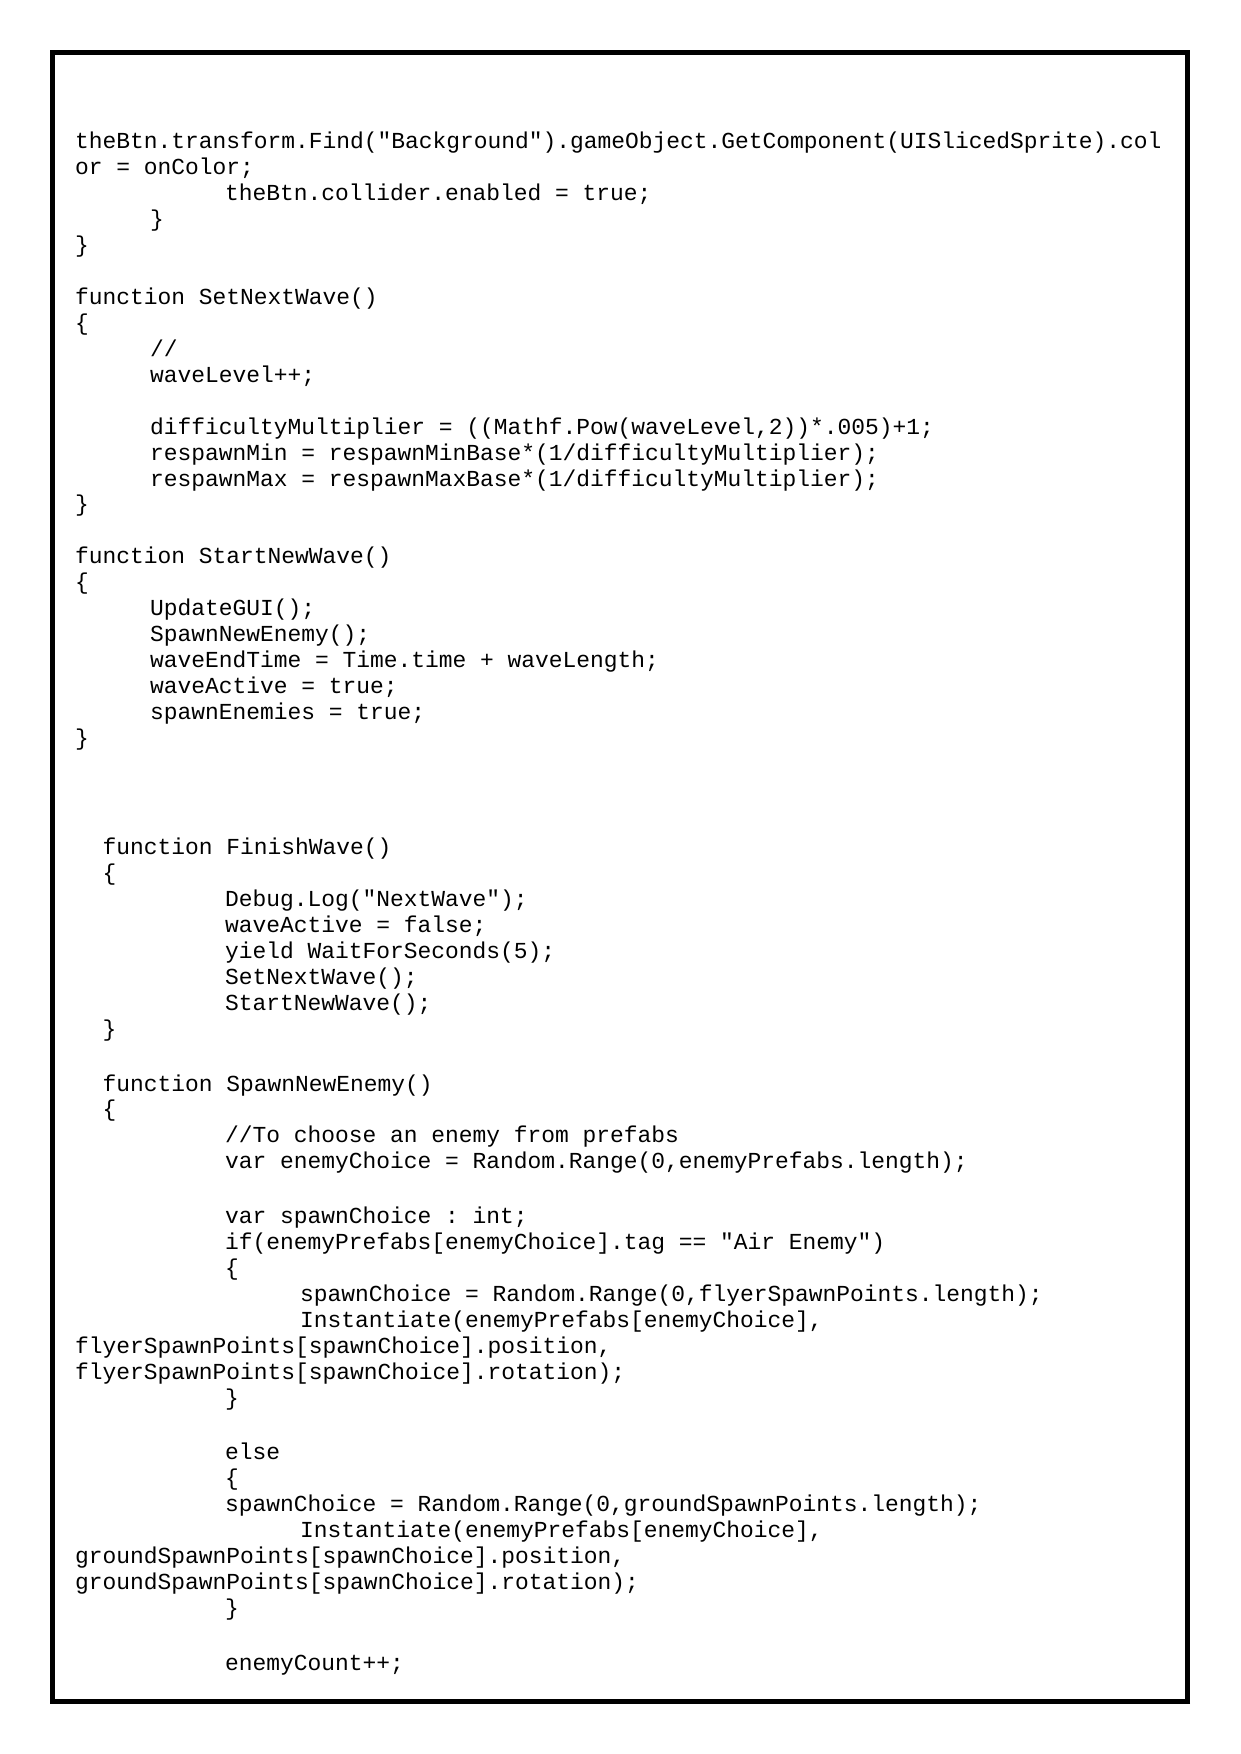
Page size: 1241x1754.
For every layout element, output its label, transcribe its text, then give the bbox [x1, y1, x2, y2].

text UpdateGUI(); [75, 597, 1165, 622]
text waveActive = false; [75, 913, 1165, 939]
text if(enemyPrefabs[enemyChoice].tag == "Air Enemy") [75, 1230, 1165, 1256]
text spawnChoice = Random.Range(0,groundSpawnPoints.length); [75, 1492, 1165, 1518]
text } [75, 1017, 1165, 1043]
text theBtn.transform.Find("Background").gameObject.GetComponent(UISlicedSprite).color = onColor; [75, 75, 1165, 182]
text spawnEnemies = true; [75, 700, 1165, 726]
text { [75, 862, 1165, 887]
text waveLevel++; [75, 363, 1165, 389]
text spawnChoice = Random.Range(0,flyerSpawnPoints.length); [75, 1282, 1165, 1308]
text { [75, 1467, 1165, 1492]
text StartNewWave(); [75, 991, 1165, 1017]
text } [75, 1596, 1165, 1622]
text function StartNewWave() [75, 545, 1165, 571]
text difficultyMultiplier = ((Mathf.Pow(waveLevel,2))*.005)+1; [75, 415, 1165, 441]
text SetNextWave(); [75, 965, 1165, 991]
text { [75, 1256, 1165, 1282]
text // [75, 337, 1165, 363]
text enemyCount++; [75, 1651, 1165, 1677]
text } [75, 207, 1165, 233]
text var enemyChoice = Random.Range(0,enemyPrefabs.length); [75, 1150, 1165, 1176]
text } [75, 233, 1165, 259]
text Instantiate(enemyPrefabs[enemyChoice], flyerSpawnPoints[spawnChoice].position, flyerSpawnPoints[spawnChoice].rotation); [75, 1308, 1165, 1386]
text { [75, 571, 1165, 597]
text waveEndTime = Time.time + waveLength; [75, 648, 1165, 674]
text Instantiate(enemyPrefabs[enemyChoice], groundSpawnPoints[spawnChoice].position, groundSpawnPoints[spawnChoice].rotation); [75, 1518, 1165, 1596]
text SpawnNewEnemy(); [75, 622, 1165, 648]
text function SpawnNewEnemy() [75, 1072, 1165, 1098]
text function FinishWave() [75, 836, 1165, 862]
text { [75, 1098, 1165, 1124]
text respawnMin = respawnMinBase*(1/difficultyMultiplier); [75, 441, 1165, 467]
text waveActive = true; [75, 674, 1165, 700]
text var spawnChoice : int; [75, 1204, 1165, 1230]
text } [75, 726, 1165, 752]
text Debug.Log("NextWave"); [75, 887, 1165, 913]
text theBtn.collider.enabled = true; [75, 182, 1165, 207]
text yield WaitForSeconds(5); [75, 939, 1165, 965]
text { [75, 311, 1165, 337]
text //To choose an enemy from prefabs [75, 1124, 1165, 1150]
text function SetNextWave() [75, 285, 1165, 311]
text } [75, 493, 1165, 519]
text else [75, 1441, 1165, 1467]
text } [75, 1386, 1165, 1412]
text respawnMax = respawnMaxBase*(1/difficultyMultiplier); [75, 467, 1165, 493]
